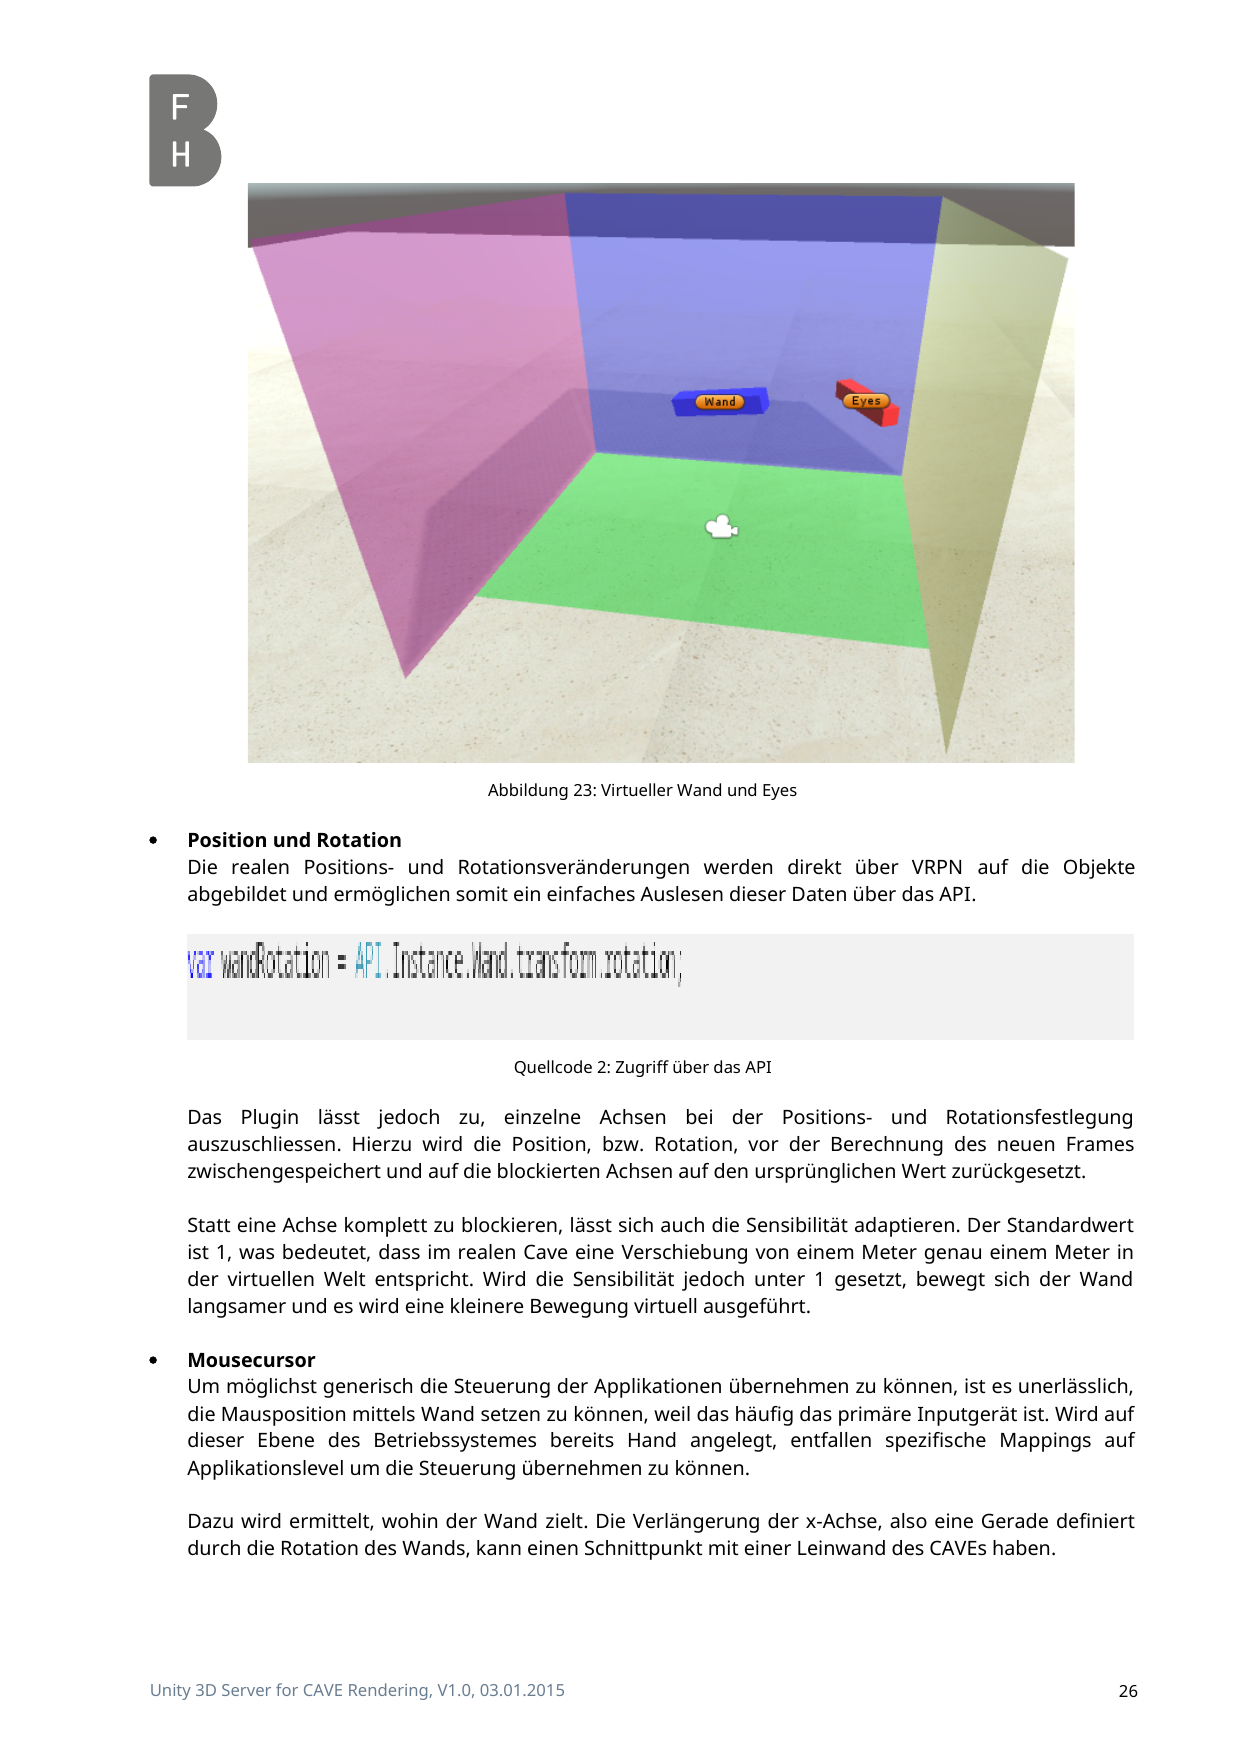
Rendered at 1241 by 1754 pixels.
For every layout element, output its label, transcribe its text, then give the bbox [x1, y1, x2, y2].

list Um möglichst generisch die Steuerung der Applikationen übernehmen zu können, ist es unerlässlich, die Mausposition mittels Wand setzen zu können, weil das häufig das primäre Inputgerät ist. Wird auf dieser Ebene des Betriebssystemes bereits Hand angelegt, entfallen spezifische Mappings auf Applikationslevel um die Steuerung übernehmen zu können. [187, 1373, 1136, 1481]
text Die realen Positions- und Rotationsveränderungen werden direkt über VRPN auf die Objekte abgebildet und ermöglichen somit ein einfaches Auslesen dieser Daten über das API. [187, 853, 1136, 907]
text Abbildung 23: Virtueller Wand und Eyes [149, 776, 1136, 801]
picture [247, 183, 1075, 763]
text Das Plugin lässt jedoch zu, einzelne Achsen bei der Positions- und Rotationsfestlegung auszuschliessen. Hierzu wird die Position, bzw. Rotation, vor der Berechnung des neuen Frames zwischengespeichert und auf die blockierten Achsen auf den ursprünglichen Wert zurückgesetzt. [187, 1103, 1136, 1184]
list Mousecursor [149, 1346, 1136, 1373]
list Position und Rotation [149, 826, 1136, 853]
text Statt eine Achse komplett zu blockieren, lässt sich auch die Sensibilität adaptieren. Der Standardwert ist 1, was bedeutet, dass im realen Cave eine Verschiebung von einem Meter genau einem Meter in der virtuellen Welt entspricht. Wird die Sensibilität jedoch unter 1 gesetzt, bewegt sich der Wand langsamer und es wird eine kleinere Bewegung virtuell ausgeführt. [187, 1211, 1136, 1319]
text Quellcode 2: Zugriff über das API [149, 1053, 1136, 1078]
list Dazu wird ermittelt, wohin der Wand zielt. Die Verlängerung der x-Achse, also eine Gerade definiert durch die Rotation des Wands, kann einen Schnittpunkt mit einer Leinwand des CAVEs haben. [187, 1508, 1136, 1562]
